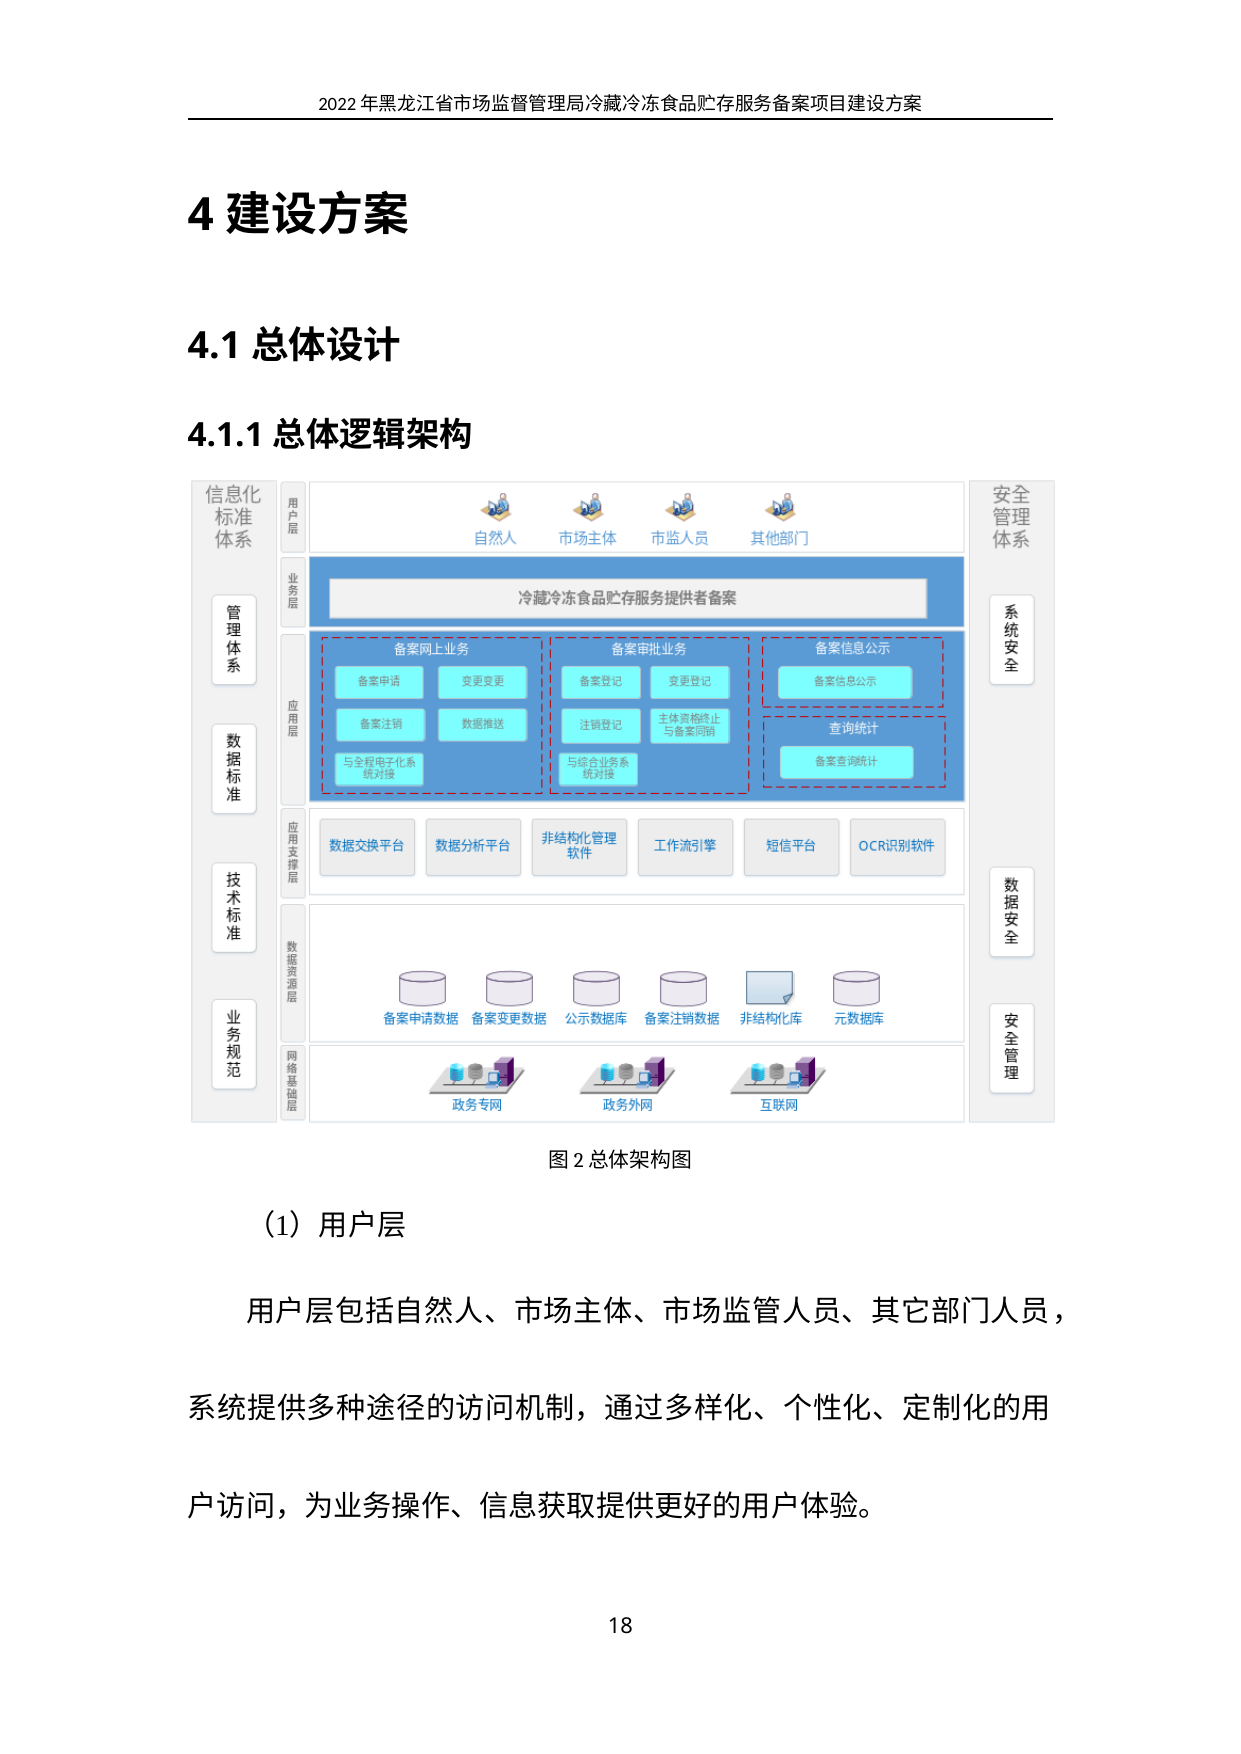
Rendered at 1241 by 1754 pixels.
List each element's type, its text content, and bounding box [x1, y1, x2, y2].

text 图 2 总体架构图 [187, 1142, 1053, 1175]
text 用户层包括自然人、市场主体、市场监管人员、其它部门人员，系统提供多种途径的访问机制，通过多样化、个性化、定制化的用户访问，为业务操作、信息获取提供更好的用户体验。 [187, 1276, 1053, 1536]
subtitle 总体设计 [187, 309, 1053, 374]
text （1）用户层 [187, 1190, 1053, 1255]
subtitle 总体逻辑架构 [187, 399, 1053, 464]
subtitle 建设方案 [187, 162, 1053, 259]
